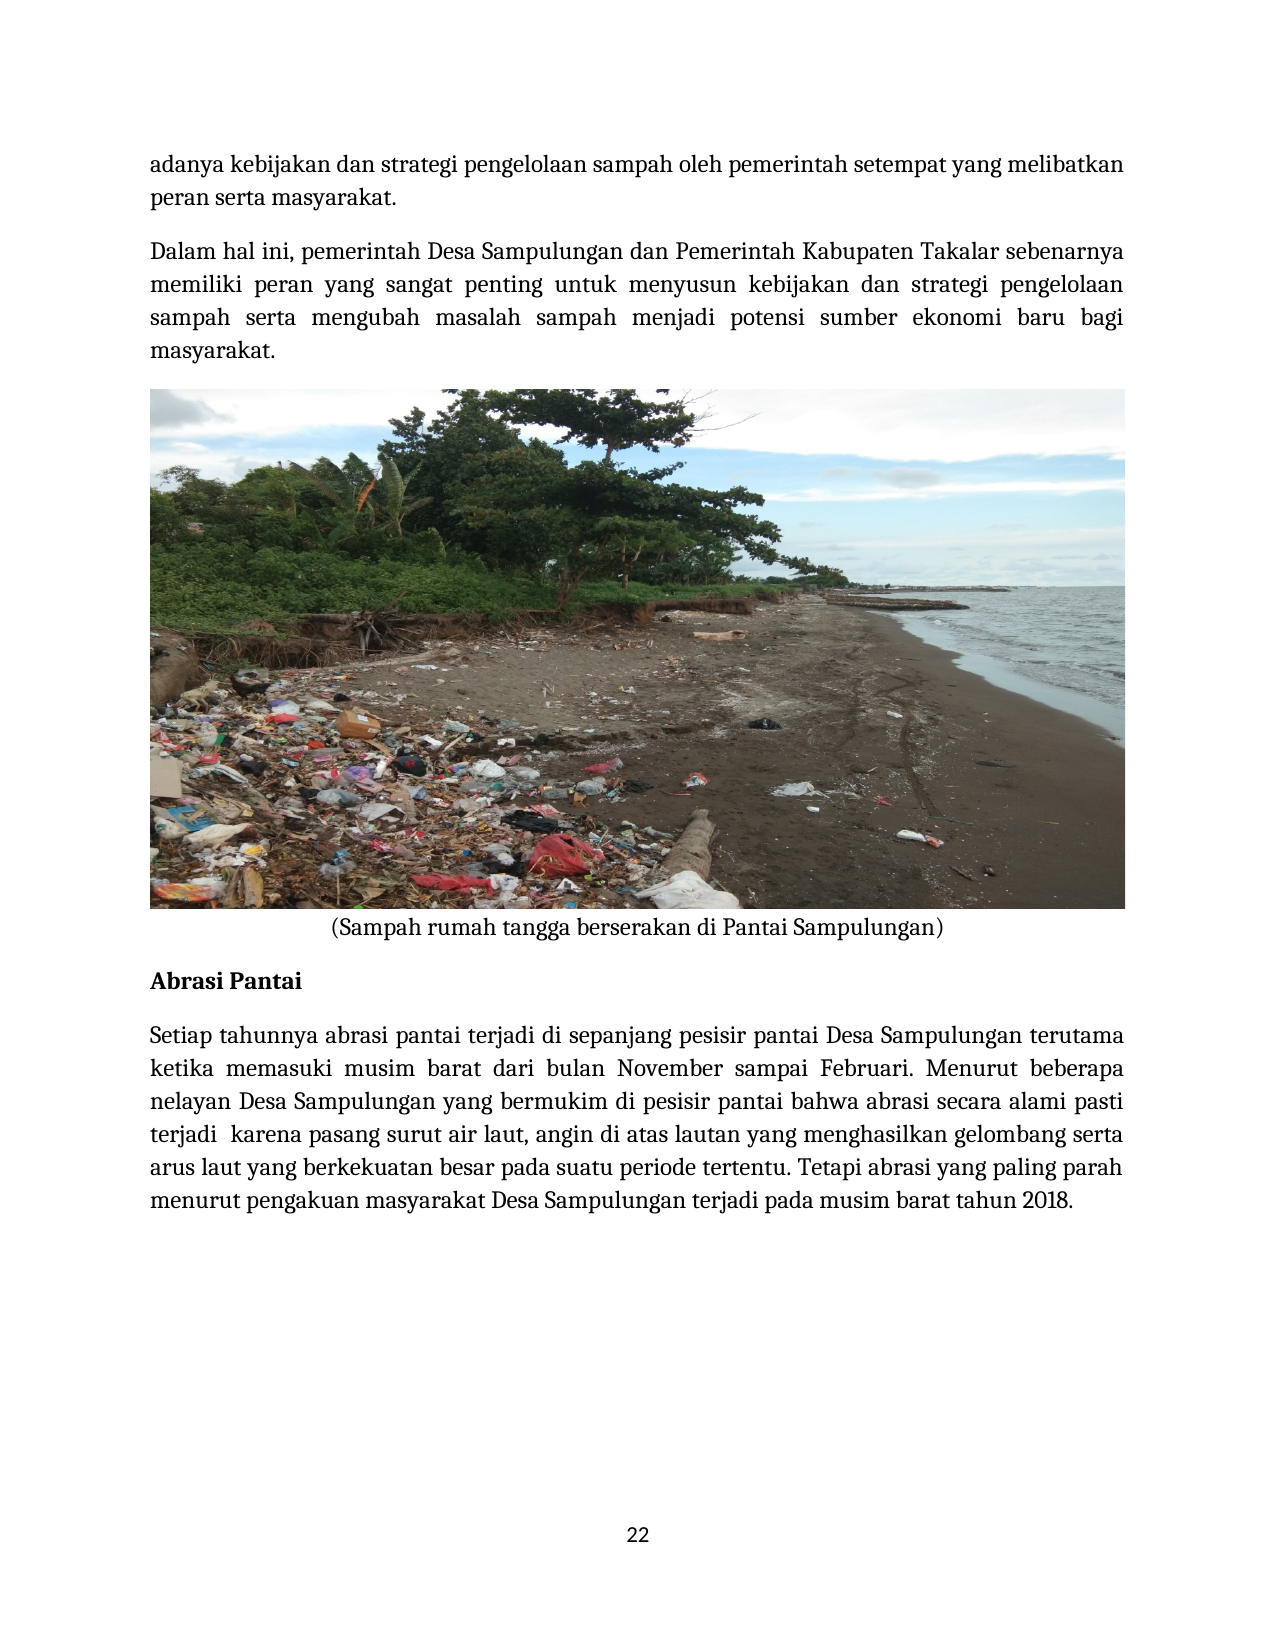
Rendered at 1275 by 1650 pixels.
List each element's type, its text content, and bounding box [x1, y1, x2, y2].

text Setiap tahunnya abrasi pantai terjadi di sepanjang pesisir pantai Desa Sampulungan terutama ketika memasuki musim barat dari bulan November sampai Februari. Menurut beberapa nelayan Desa Sampulungan yang bermukim di pesisir pantai bahwa abrasi secara alami pasti terjadi karena pasang surut air laut, angin di atas lautan yang menghasilkan gelombang serta arus laut yang berkekuatan besar pada suatu periode tertentu. Tetapi abrasi yang paling parah menurut pengakuan masyarakat Desa Sampulungan terjadi pada musim barat tahun 2018. [150, 1021, 1125, 1214]
text Dalam hal ini, pemerintah Desa Sampulungan dan Pemerintah Kabupaten Takalar sebenarnya memiliki peran yang sangat penting untuk menyusun kebijakan dan strategi pengelolaan sampah serta mengubah masalah sampah menjadi potensi sumber ekonomi baru bagi masyarakat. [150, 237, 1125, 365]
picture [150, 389, 1125, 909]
text Abrasi Pantai [150, 967, 1125, 995]
text (Sampah rumah tangga berserakan di Pantai Sampulungan) [150, 909, 1125, 942]
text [150, 150, 1125, 212]
